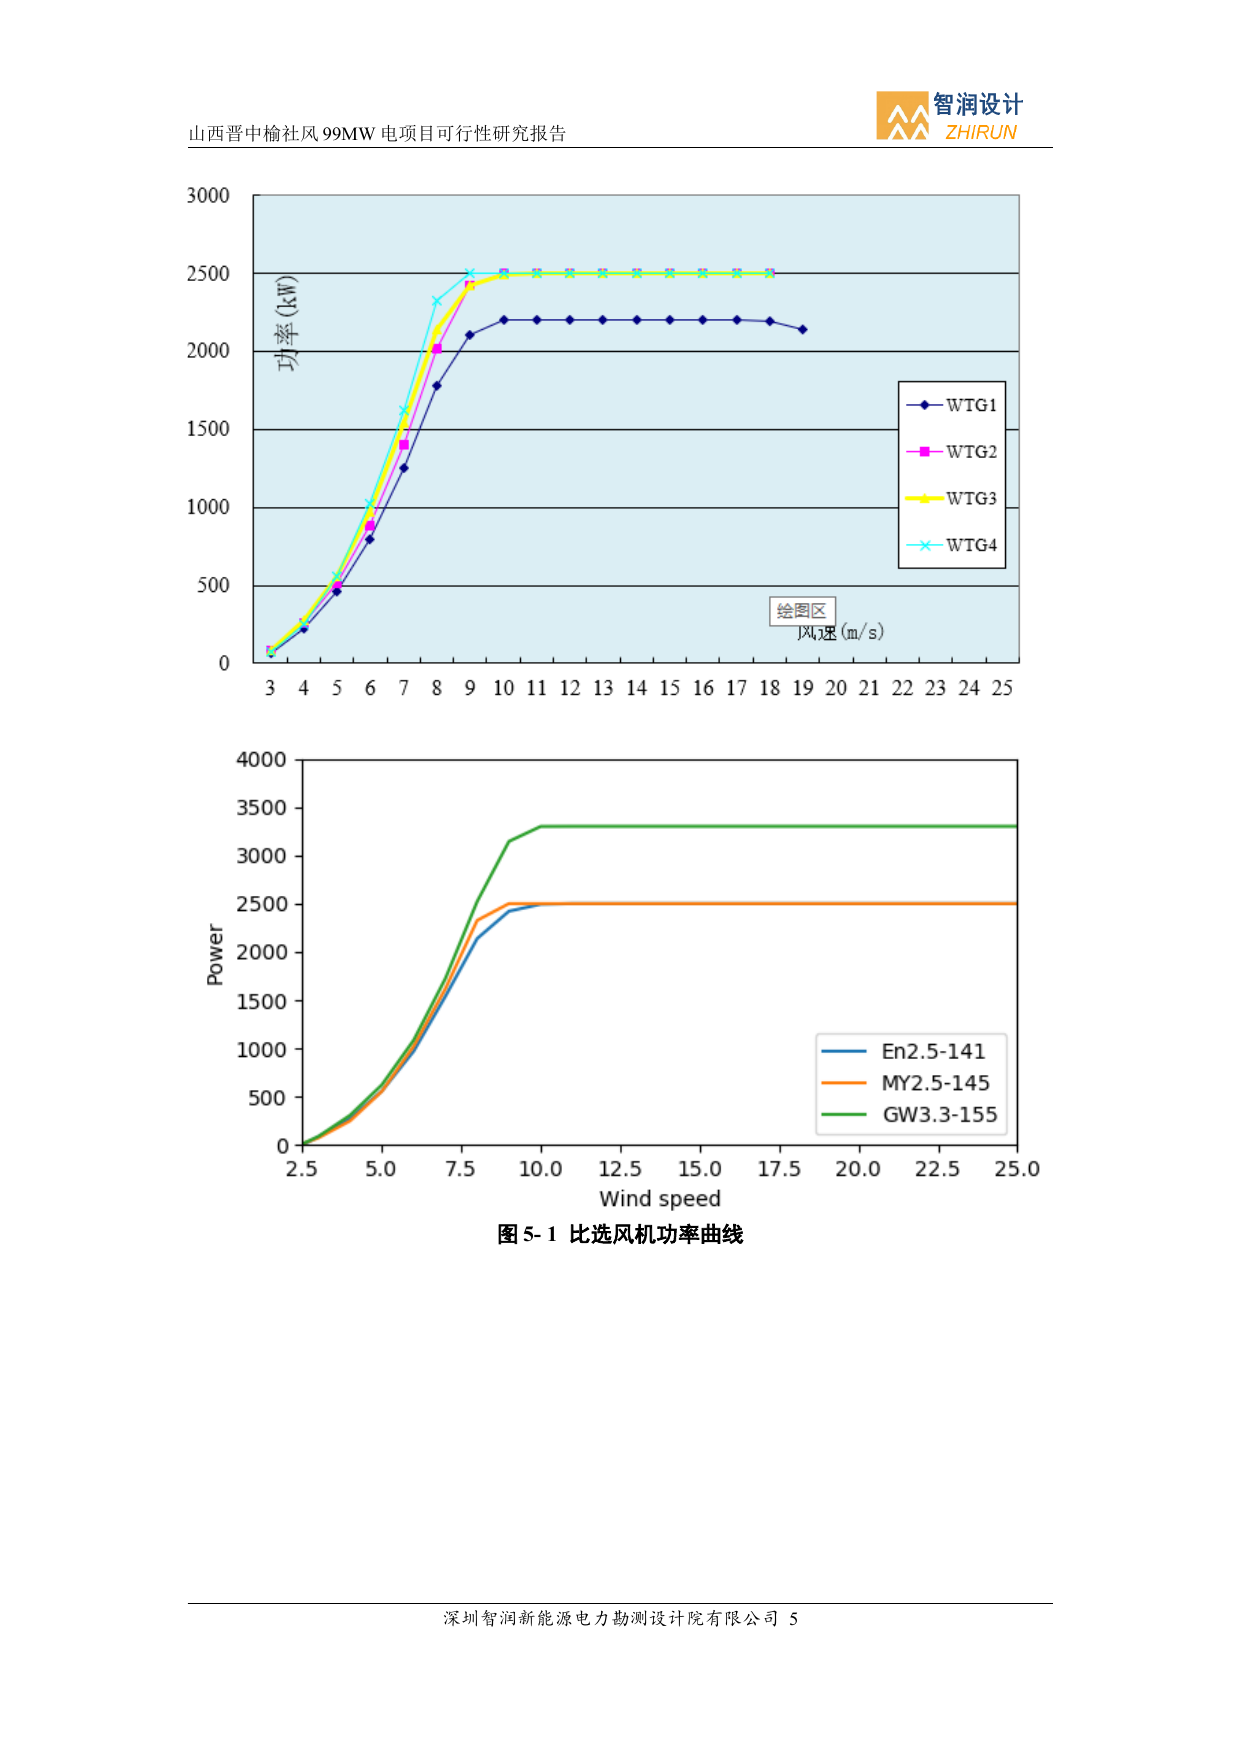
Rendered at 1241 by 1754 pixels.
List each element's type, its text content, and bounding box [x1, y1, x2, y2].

picture [876, 88, 1024, 141]
picture [187, 163, 1053, 720]
text 图5- 1 比选风机功率曲线 [187, 1216, 1053, 1250]
picture [206, 740, 1047, 1214]
